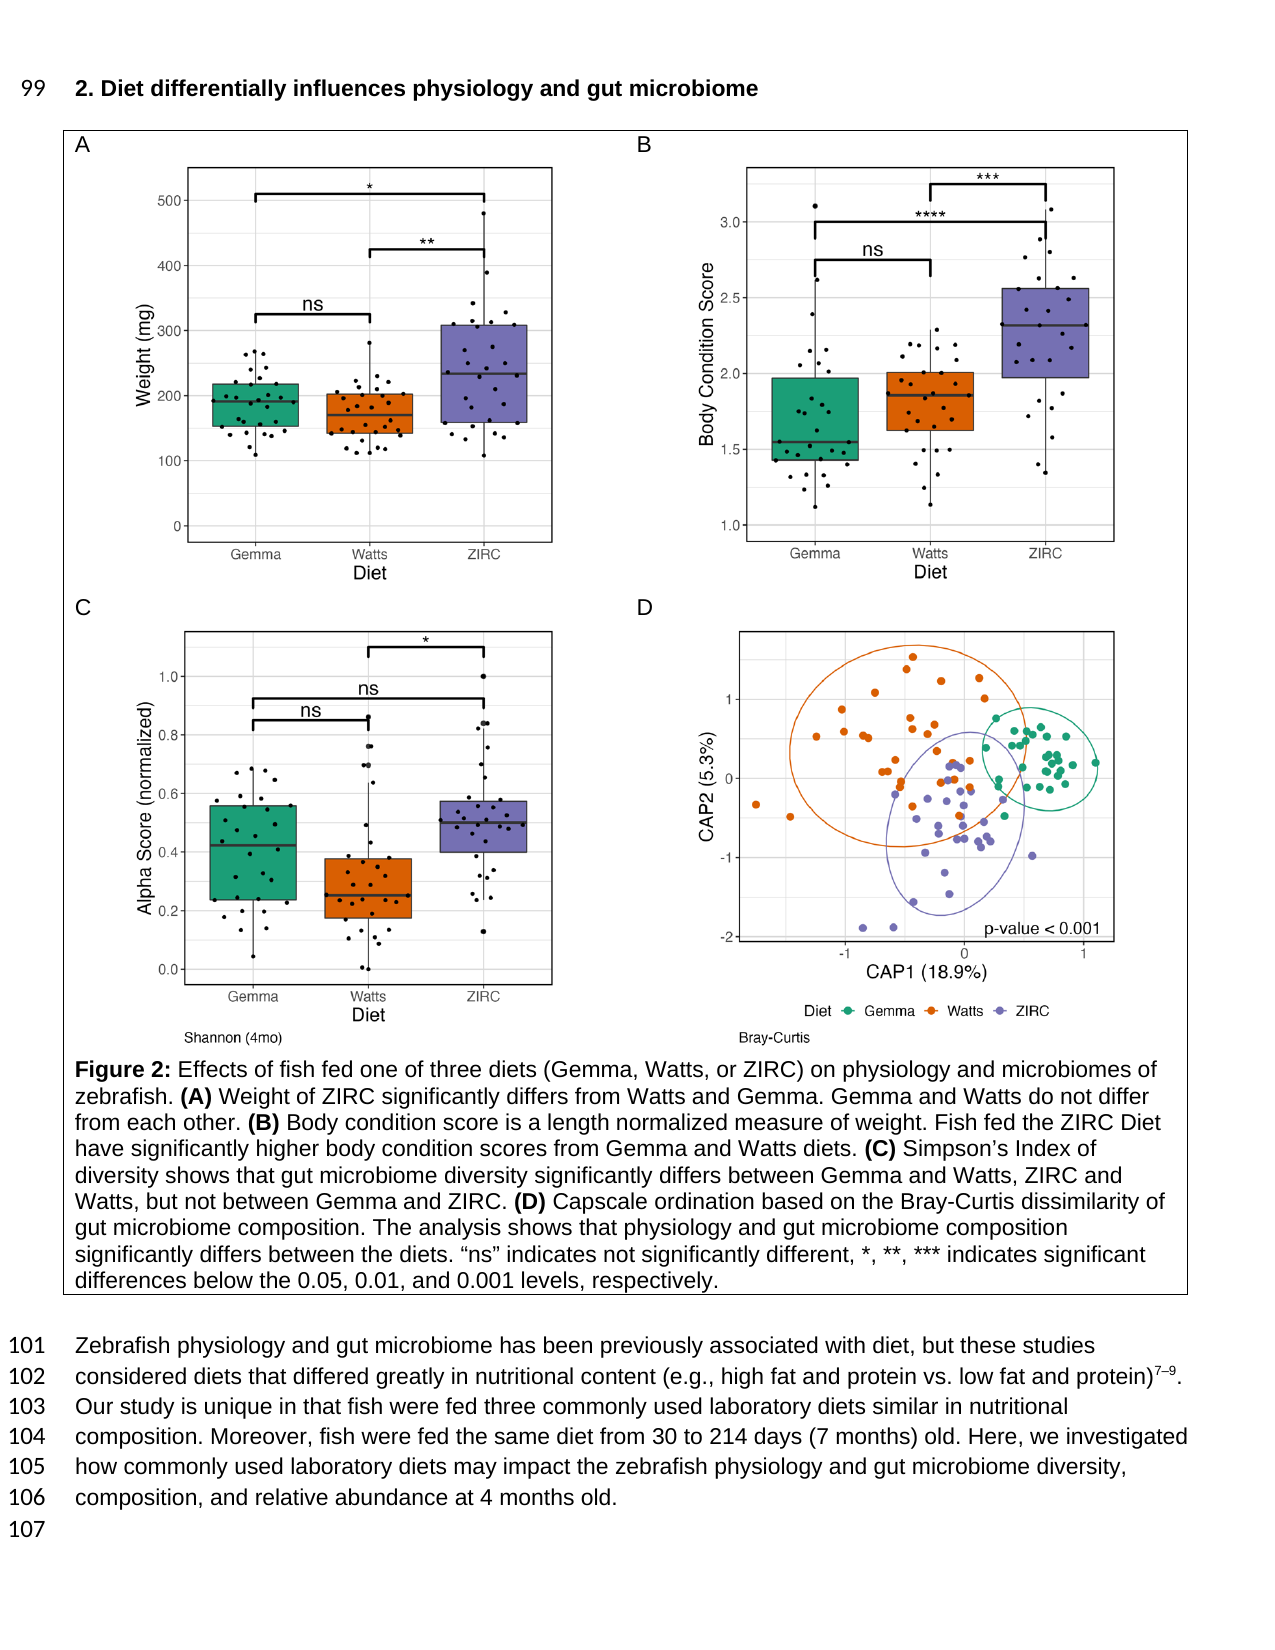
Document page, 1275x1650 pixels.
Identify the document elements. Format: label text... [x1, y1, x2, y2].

table_cell C [64, 594, 625, 1056]
text 2. Diet differentially influences physiology and gut microbiome [75, 75, 1200, 101]
picture [129, 161, 559, 590]
picture [692, 161, 1120, 589]
table_cell Figure 2: Effects of fish fed one of three diets (Gemma, Watts, or ZIRC) on physiology and microbiomes of zebrafish. (A) Weight of ZIRC significantly differs from Watts and Gemma. Gemma and Watts do not differ from each other. (B) Body condition score is a length normalized measure of weight. Fish fed the ZIRC Diet have significantly higher body condition scores from Gemma and Watts diets. (C) Simpson’s Index of diversity shows that gut microbiome diversity significantly differs between Gemma and Watts, ZIRC and Watts, but not between Gemma and ZIRC. (D) Capscale ordination based on the Bray-Curtis dissimilarity of gut microbiome composition. The analysis shows that physiology and gut microbiome composition significantly differs between the diets. “ns” indicates not significantly different, *, **, *** indicates significant differences below the 0.05, 0.01, and 0.001 levels, respectively. [64, 1056, 1187, 1293]
table_header B [625, 131, 1187, 594]
picture [130, 624, 558, 1052]
text Zebrafish physiology and gut microbiome has been previously associated with diet, but these studies considered diets that differed greatly in nutritional content (e.g., high fat and protein vs. low fat and protein)7–9. Our study is unique in that fish were fed three commonly used laboratory diets similar in nutritional composition. Moreover, fish were fed the same diet from 30 to 214 days (7 months) old. Here, we investigated how commonly used laboratory diets may impact the zebrafish physiology and gut microbiome diversity, composition, and relative abundance at 4 months old. [75, 1332, 1200, 1510]
table_cell D [625, 594, 1187, 1056]
picture [692, 624, 1120, 1052]
table_header A [64, 131, 625, 594]
